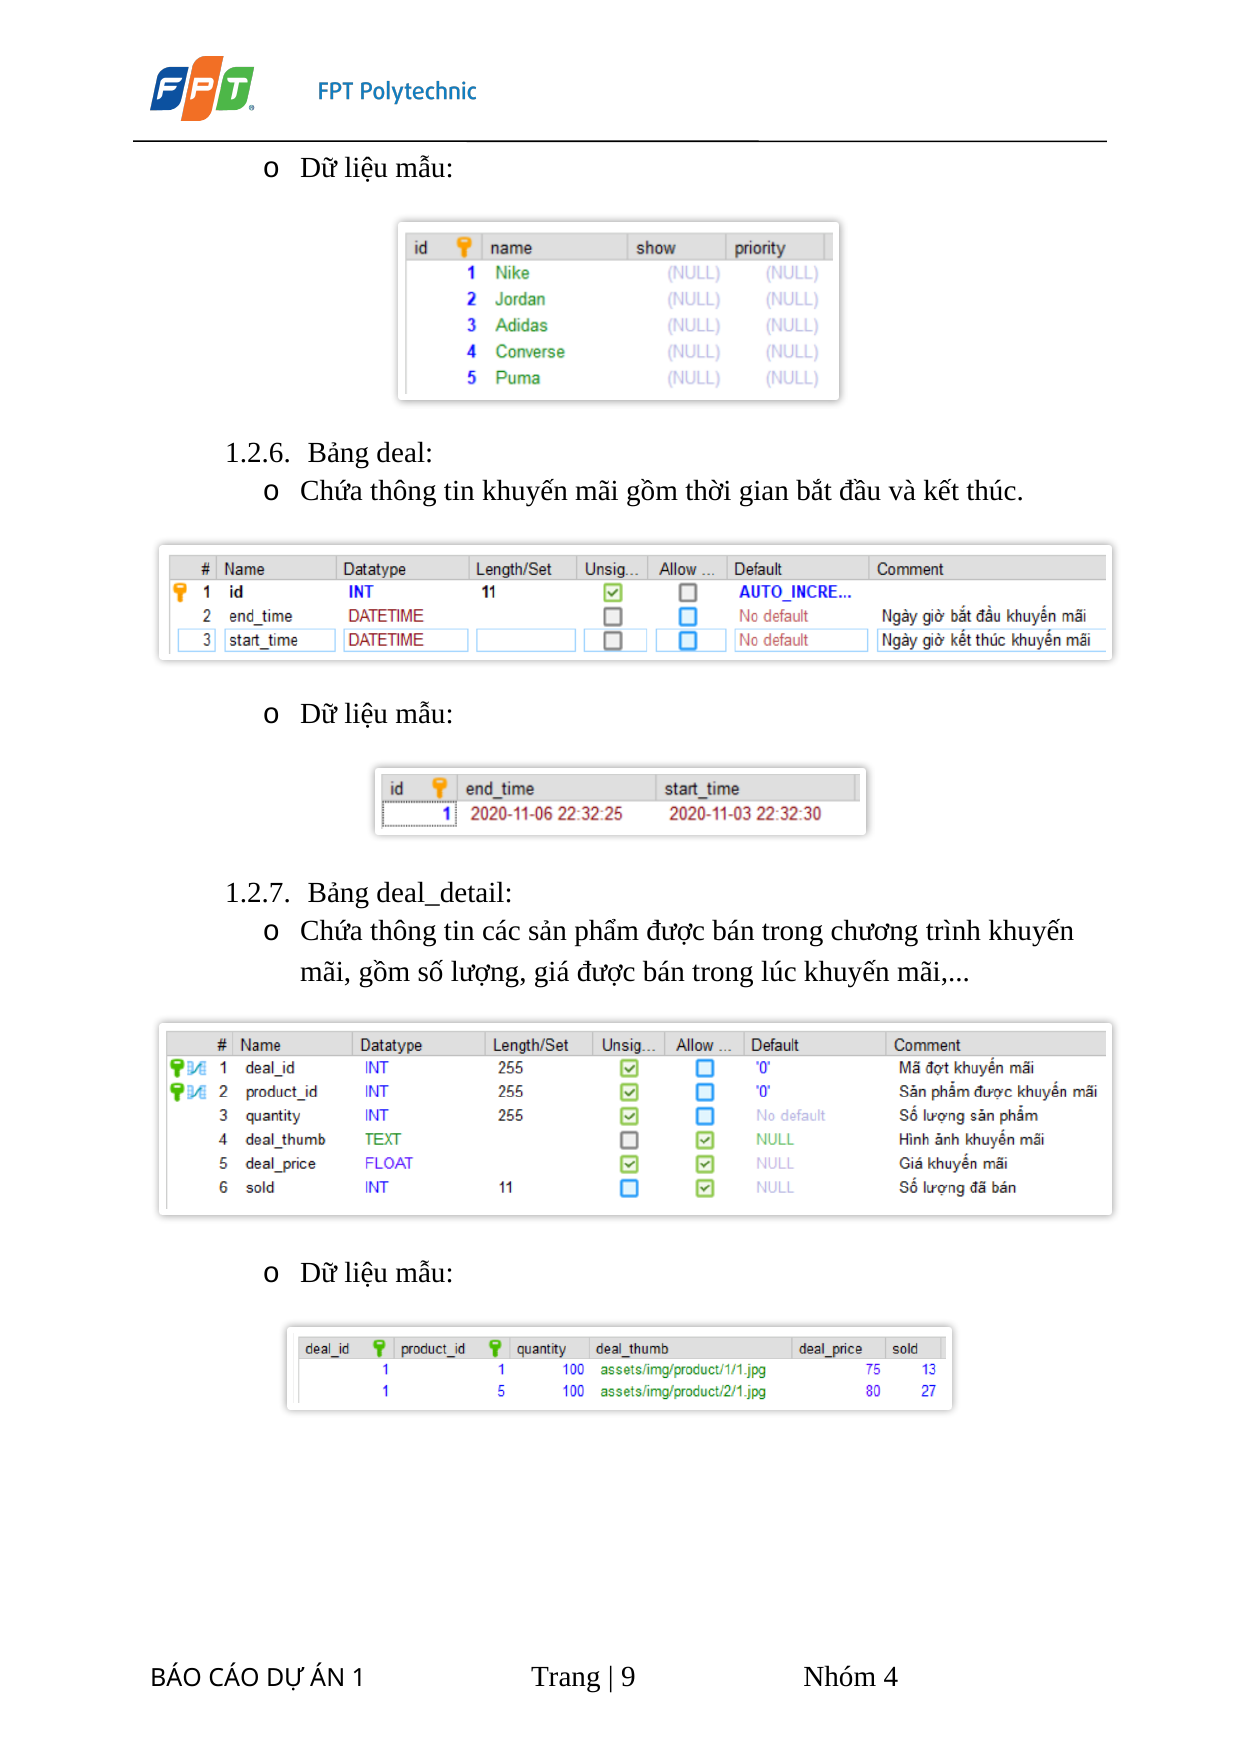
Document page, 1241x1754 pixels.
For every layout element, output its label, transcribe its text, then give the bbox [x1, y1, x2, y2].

picture [293, 1333, 946, 1403]
list Dữ liệu mẫu: [262, 150, 1090, 186]
list Dữ liệu mẫu: [262, 1255, 1090, 1291]
list Chứa thông tin khuyến mãi gồm thời gian bắt đầu và kết thúc. [262, 473, 1090, 509]
picture [166, 551, 1106, 654]
picture [166, 1029, 1106, 1209]
picture [381, 774, 860, 829]
list Bảng deal_detail: [225, 875, 1090, 908]
picture [404, 228, 833, 394]
picture [150, 56, 477, 121]
list Bảng deal: [225, 435, 1090, 468]
list Dữ liệu mẫu: [262, 696, 1090, 732]
list Chứa thông tin các sản phẩm được bán trong chương trình khuyến mãi, gồm số lượng, giá được bán trong lúc khuyến mãi,... [262, 913, 1090, 988]
